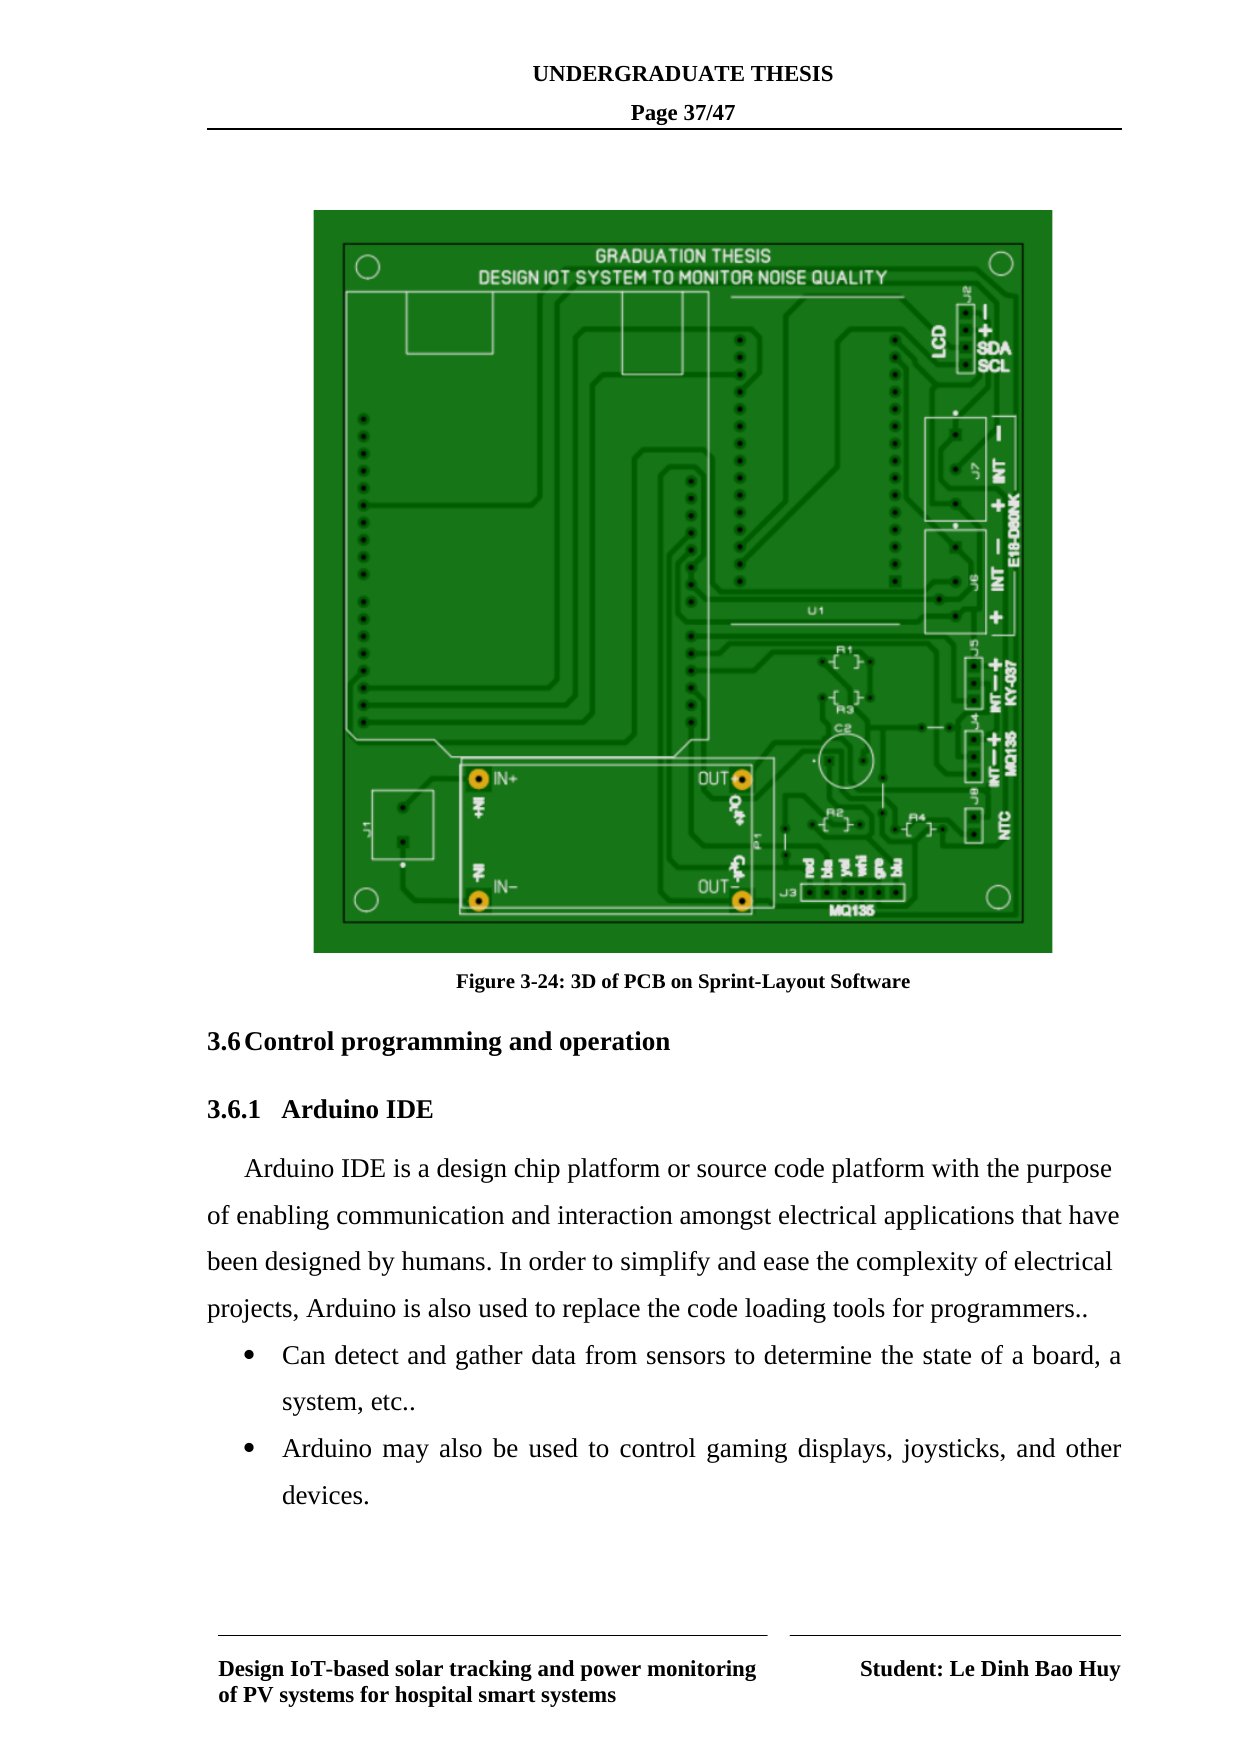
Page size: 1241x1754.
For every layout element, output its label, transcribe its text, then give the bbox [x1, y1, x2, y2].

picture [313, 210, 1053, 953]
list Can detect and gather data from sensors to determine the state of a board, a system, etc.. [244, 1339, 1122, 1417]
subtitle Arduino IDE [207, 1093, 1122, 1124]
text Arduino IDE is a design chip platform or source code platform with the purpose of enabling communication and interaction amongst electrical applications that have been designed by humans. In order to simplify and ease the complexity of electrical projects, Arduino is also used to replace the code loading tools for programmers.. [207, 1152, 1122, 1323]
subtitle Control programming and operation [207, 1025, 1122, 1057]
list Arduino may also be used to control gaming displays, joysticks, and other devices. [244, 1432, 1122, 1510]
